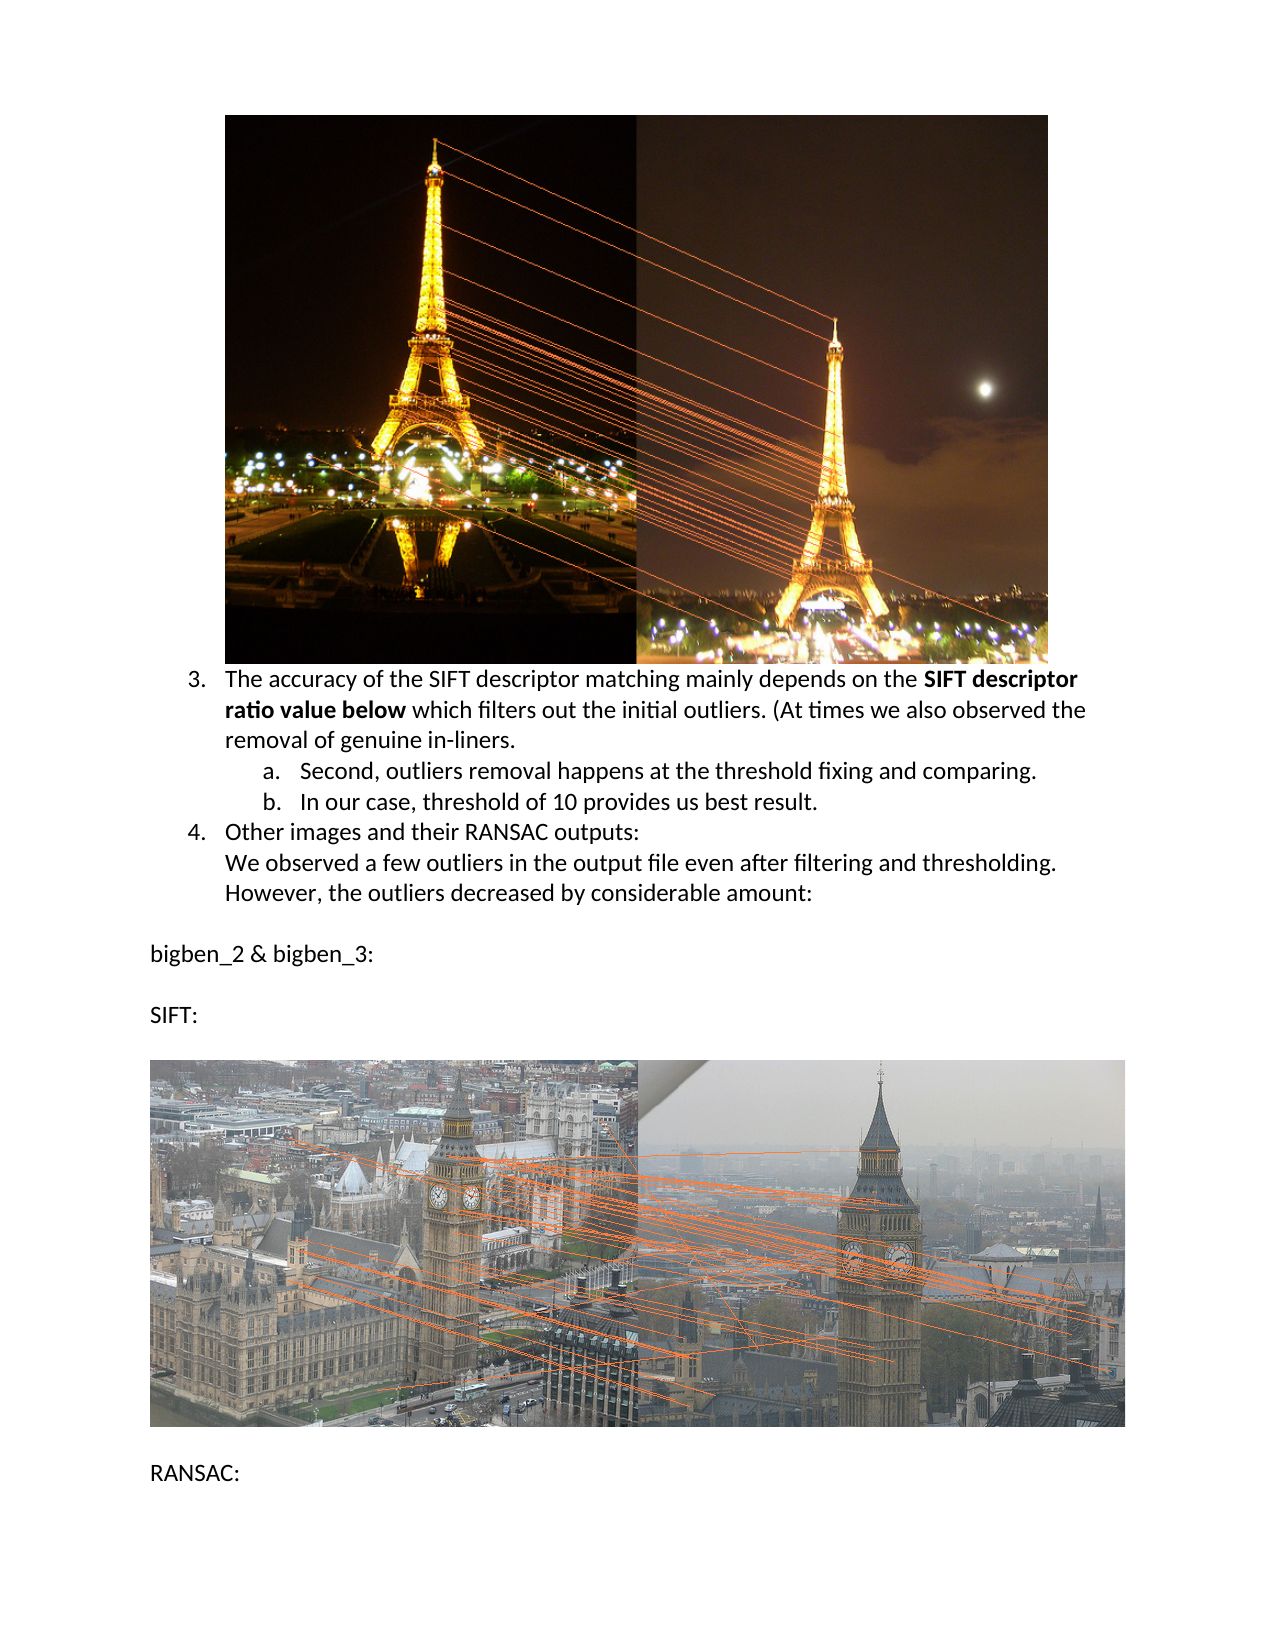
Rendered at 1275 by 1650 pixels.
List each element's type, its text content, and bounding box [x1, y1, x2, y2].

picture [150, 1060, 1125, 1427]
list The accuracy of the SIFT descriptor matching mainly depends on the SIFT descriptor ratio value below which filters out the initial outliers. (At times we also observed the removal of genuine in-liners. [187, 663, 1125, 755]
text RANSAC: [150, 1457, 1125, 1487]
picture [225, 115, 1048, 664]
list Other images and their RANSAC outputs: We observed a few outliers in the output file even after filtering and thresholding. However, the outliers decreased by considerable amount: [187, 816, 1125, 908]
list Second, outliers removal happens at the threshold fixing and comparing. [262, 755, 1125, 786]
list In our case, threshold of 10 provides us best result. [262, 786, 1125, 816]
text SIFT: [150, 999, 1125, 1030]
text bigben_2 & bigben_3: [150, 938, 1125, 969]
